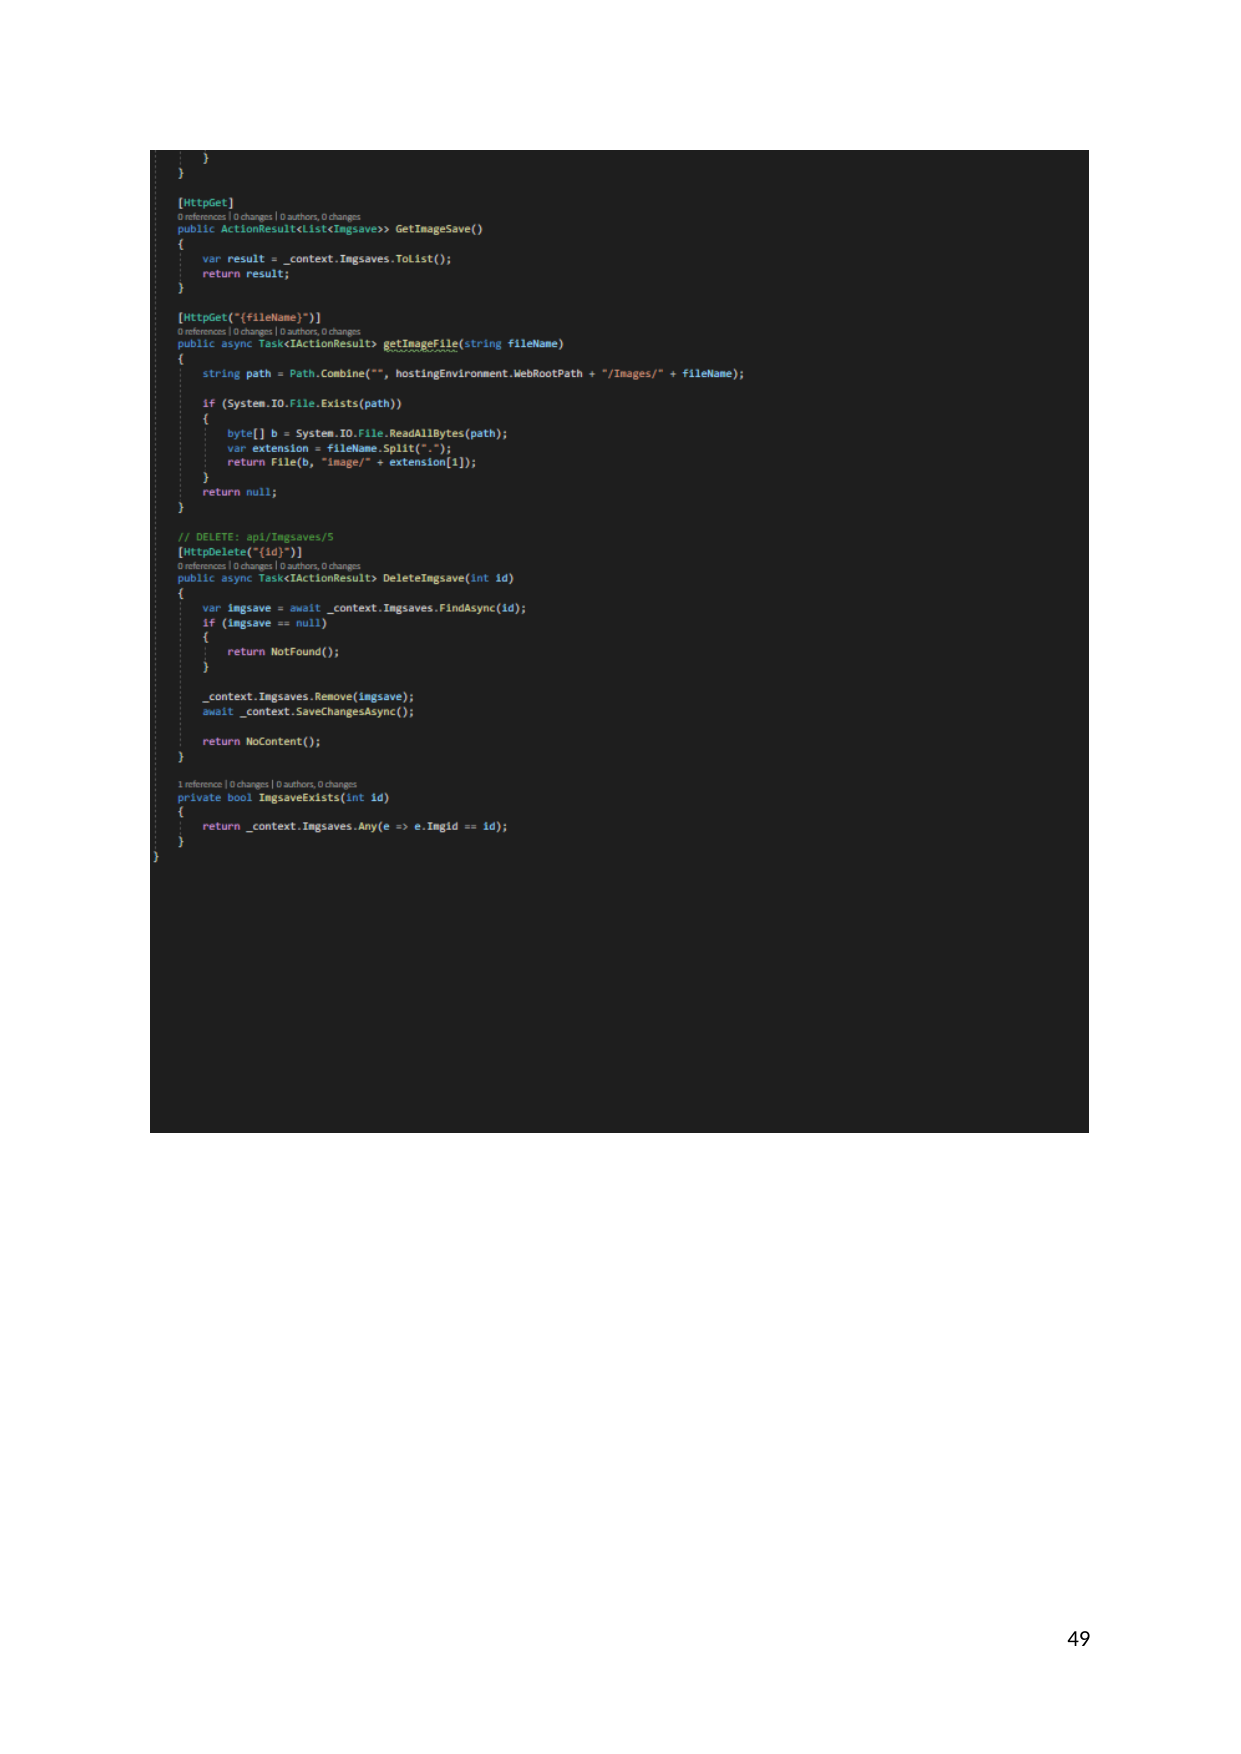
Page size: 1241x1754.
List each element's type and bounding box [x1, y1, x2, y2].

picture [150, 150, 1089, 1133]
